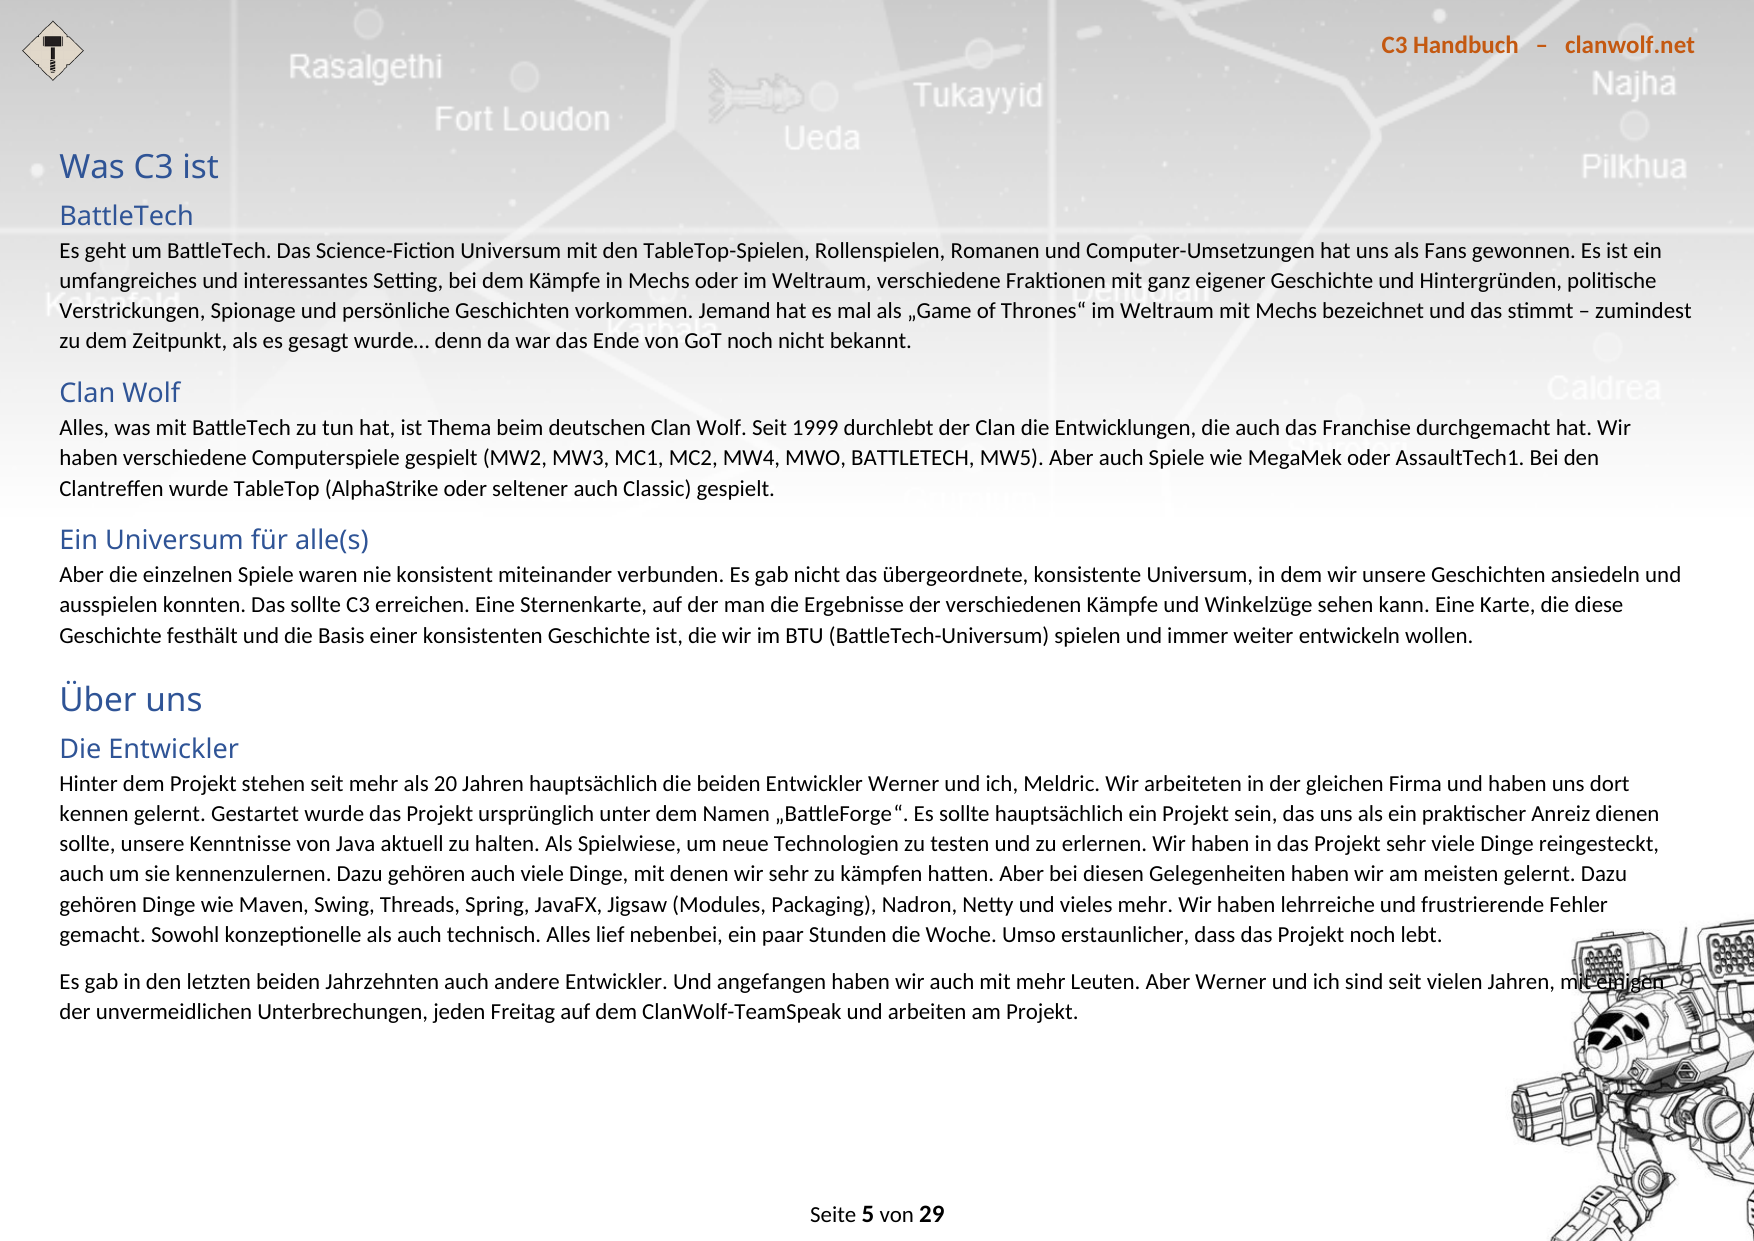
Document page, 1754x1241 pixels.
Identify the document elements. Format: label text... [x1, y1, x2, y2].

text Es geht um BattleTech. Das Science-Fiction Universum mit den TableTop-Spielen, Rollenspielen, Romanen und Computer-Umsetzungen hat uns als Fans gewonnen. Es ist ein umfangreiches und interessantes Setting, bei dem Kämpfe in Mechs oder im Weltraum, verschiedene Fraktionen mit ganz eigener Geschichte und Hintergründen, politische Verstrickungen, Spionage und persönliche Geschichten vorkommen. Jemand hat es mal als „Game of Thrones“ im Weltraum mit Mechs bezeichnet und das stimmt – zumindest zu dem Zeitpunkt, als es gesagt wurde… denn da war das Ende von GoT noch nicht bekannt. [59, 236, 1695, 355]
picture [1364, 904, 1754, 1241]
subtitle Was C3 ist [59, 143, 1695, 188]
subtitle Die Entwickler [59, 729, 1695, 766]
subtitle Über uns [59, 676, 1695, 721]
text Es gab in den letzten beiden Jahrzehnten auch andere Entwickler. Und angefangen haben wir auch mit mehr Leuten. Aber Werner und ich sind seit vielen Jahren, mit einigen der unvermeidlichen Unterbrechungen, jeden Freitag auf dem ClanWolf-TeamSpeak und arbeiten am Projekt. [59, 967, 1695, 1025]
text Alles, was mit BattleTech zu tun hat, ist Thema beim deutschen Clan Wolf. Seit 1999 durchlebt der Clan die Entwicklungen, die auch das Franchise durchgemacht hat. Wir haben verschiedene Computerspiele gespielt (MW2, MW3, MC1, MC2, MW4, MWO, BATTLETECH, MW5). Aber auch Spiele wie MegaMek oder AssaultTech1. Bei den Clantreffen wurde TableTop (AlphaStrike oder seltener auch Classic) gespielt. [59, 413, 1695, 502]
text Hinter dem Projekt stehen seit mehr als 20 Jahren hauptsächlich die beiden Entwickler Werner und ich, Meldric. Wir arbeiteten in der gleichen Firma und haben uns dort kennen gelernt. Gestartet wurde das Projekt ursprünglich unter dem Namen „BattleForge“. Es sollte hauptsächlich ein Projekt sein, das uns als ein praktischer Anreiz dienen sollte, unsere Kenntnisse von Java aktuell zu halten. Als Spielwiese, um neue Technologien zu testen und zu erlernen. Wir haben in das Projekt sehr viele Dinge reingesteckt, auch um sie kennenzulernen. Dazu gehören auch viele Dinge, mit denen wir sehr zu kämpfen hatten. Aber bei diesen Gelegenheiten haben wir am meisten gelernt. Dazu gehören Dinge wie Maven, Swing, Threads, Spring, JavaFX, Jigsaw (Modules, Packaging), Nadron, Netty und vieles mehr. Wir haben lehrreiche und frustrierende Fehler gemacht. Sowohl konzeptionelle als auch technisch. Alles lief nebenbei, ein paar Stunden die Woche. Umso erstaunlicher, dass das Projekt noch lebt. [59, 769, 1695, 948]
text Aber die einzelnen Spiele waren nie konsistent miteinander verbunden. Es gab nicht das übergeordnete, konsistente Universum, in dem wir unsere Geschichten ansiedeln und ausspielen konnten. Das sollte C3 erreichen. Eine Sternenkarte, auf der man die Ergebnisse der verschiedenen Kämpfe und Winkelzüge sehen kann. Eine Karte, die diese Geschichte festhält und die Basis einer konsistenten Geschichte ist, die wir im BTU (BattleTech-Universum) spielen und immer weiter entwickeln wollen. [59, 560, 1695, 649]
subtitle Clan Wolf [59, 373, 1695, 410]
subtitle Ein Universum für alle(s) [59, 521, 1695, 557]
picture [0, 0, 1754, 531]
subtitle BattleTech [59, 196, 1695, 233]
